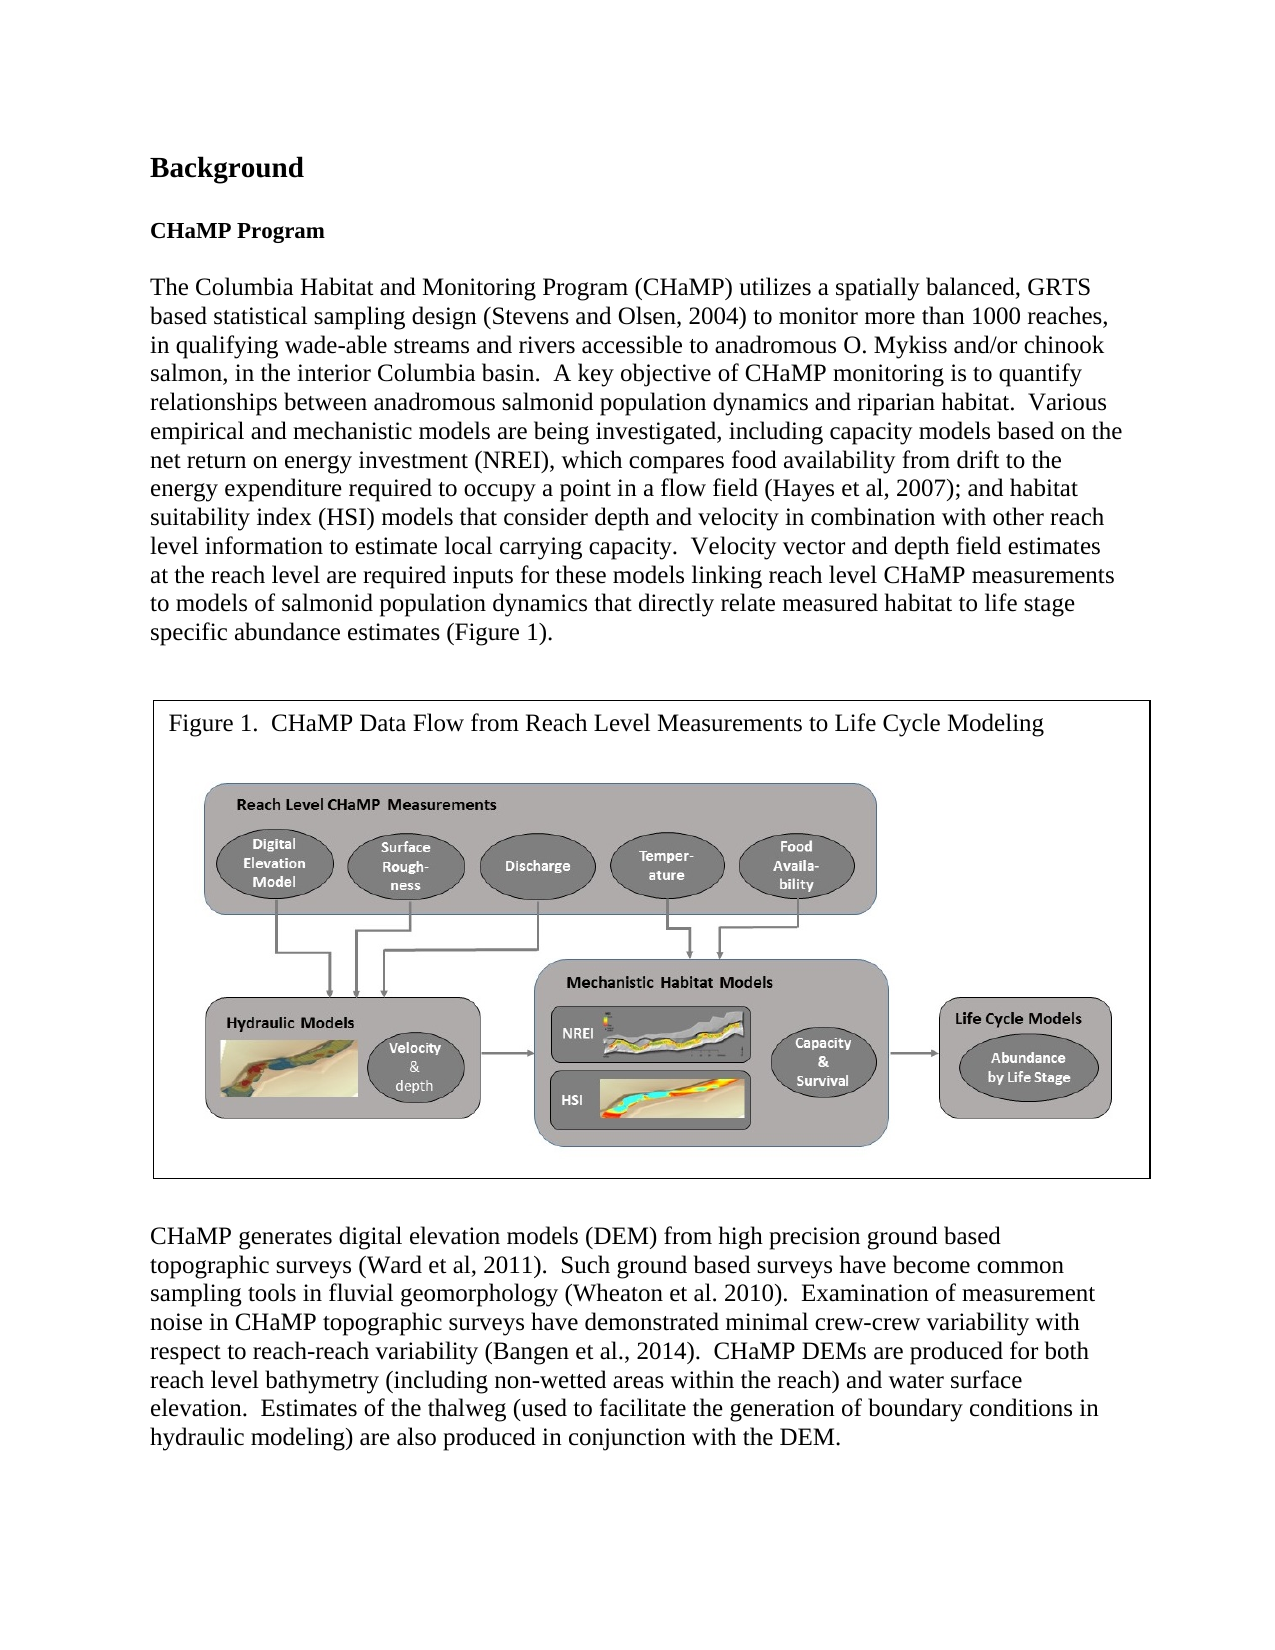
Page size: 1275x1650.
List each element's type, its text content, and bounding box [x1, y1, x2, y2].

text CHaMP Program [150, 217, 1125, 243]
text The Columbia Habitat and Monitoring Program (CHaMP) utilizes a spatially balanced, GRTS based statistical sampling design (Stevens and Olsen, 2004) to monitor more than 1000 reaches, in qualifying wade-able streams and rivers accessible to anadromous O. Mykiss and/or chinook salmon, in the interior Columbia basin. A key objective of CHaMP monitoring is to quantify relationships between anadromous salmonid population dynamics and riparian habitat. Various empirical and mechanistic models are being investigated, including capacity models based on the net return on energy investment (NREI), which compares food availability from drift to the energy expenditure required to occupy a point in a flow field (Hayes et al, 2007); and habitat suitability index (HSI) models that consider depth and velocity in combination with other reach level information to estimate local carrying capacity. Velocity vector and depth field estimates at the reach level are required inputs for these models linking reach level CHaMP measurements to models of salmonid population dynamics that directly relate measured habitat to life stage specific abundance estimates (Figure 1). [150, 272, 1125, 646]
text Background [150, 150, 1125, 183]
text CHaMP generates digital elevation models (DEM) from high precision ground based topographic surveys (Ward et al, 2011). Such ground based surveys have become common sampling tools in fluvial geomorphology (Wheaton et al. 2010). Examination of measurement noise in CHaMP topographic surveys have demonstrated minimal crew-crew variability with respect to reach-reach variability (Bangen et al., 2014). CHaMP DEMs are produced for both reach level bathymetry (including non-wetted areas within the reach) and water surface elevation. Estimates of the thalweg (used to facilitate the generation of boundary conditions in hydraulic modeling) are also produced in conjunction with the DEM. [150, 1221, 1125, 1451]
picture [168, 755, 1131, 1167]
